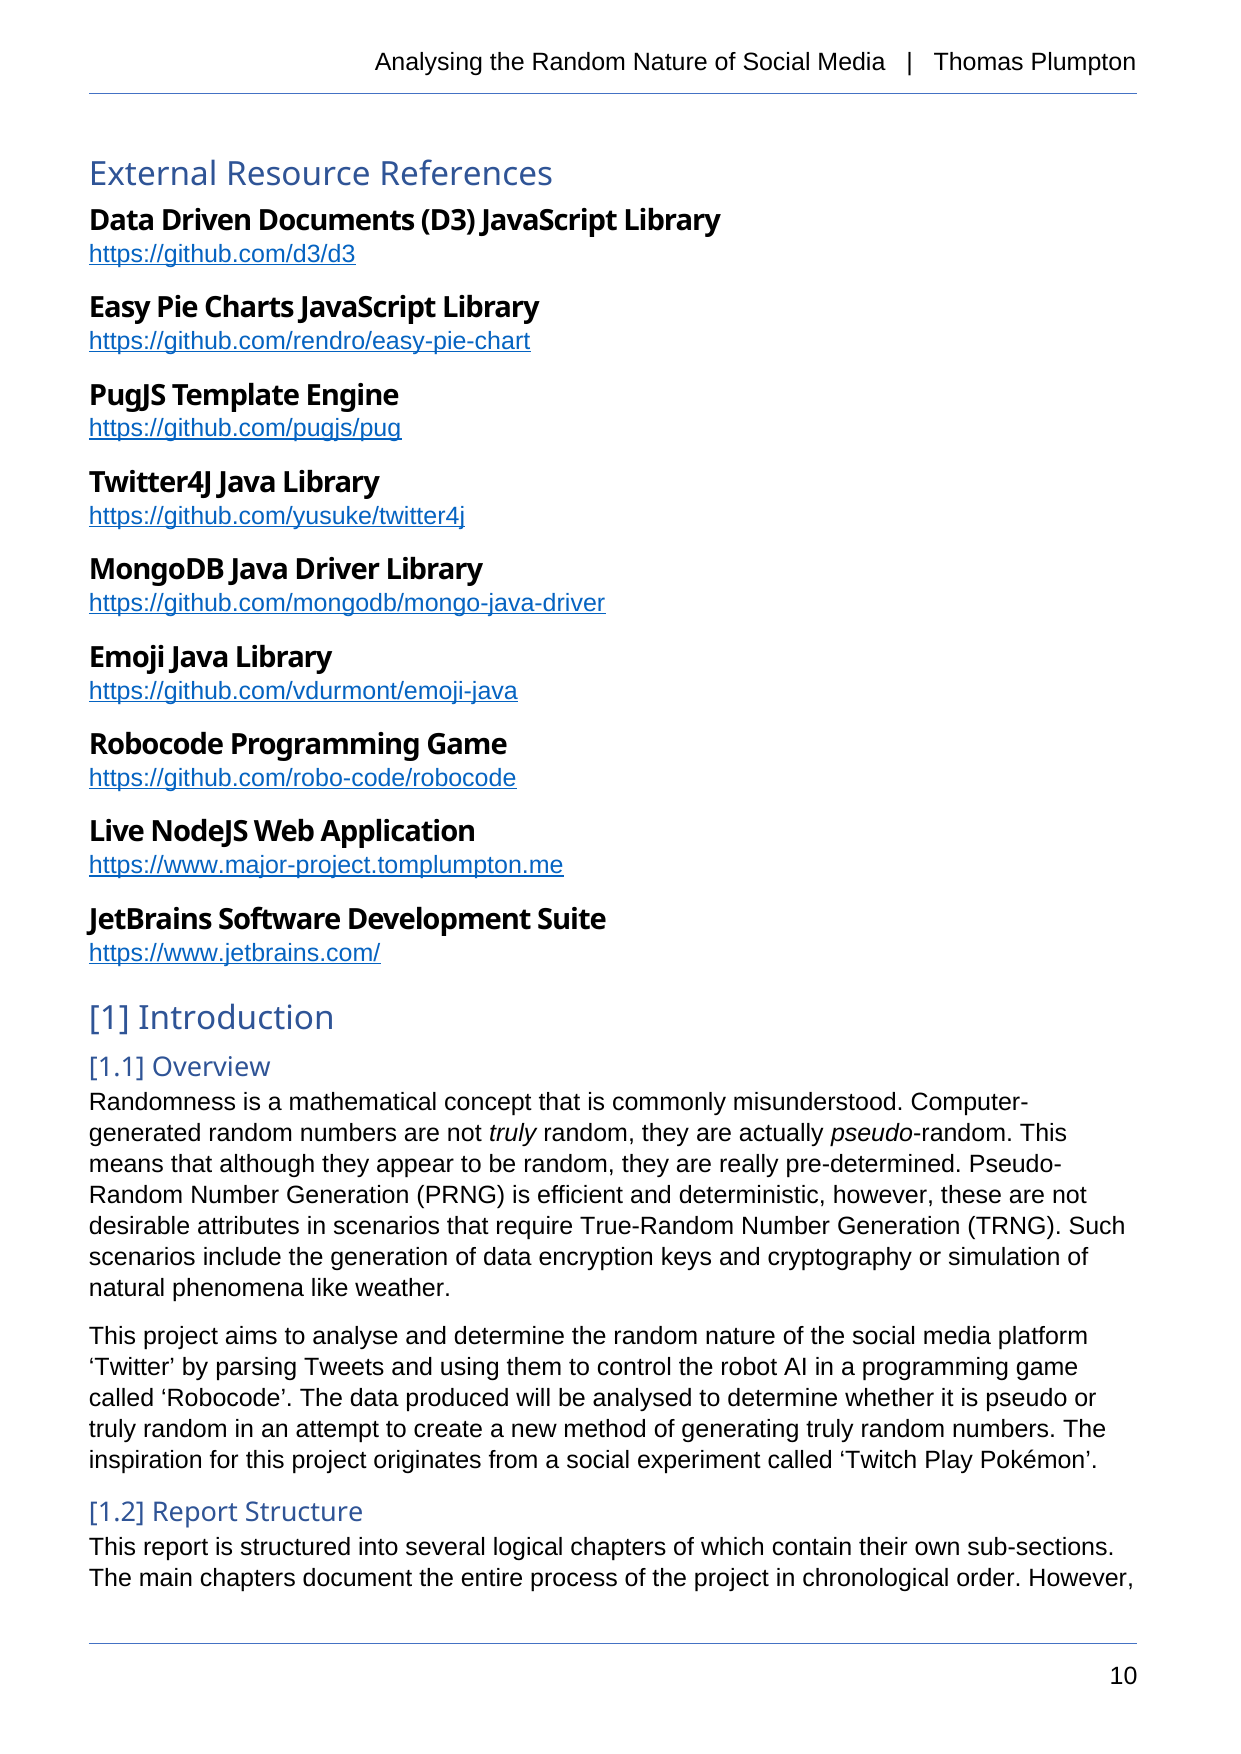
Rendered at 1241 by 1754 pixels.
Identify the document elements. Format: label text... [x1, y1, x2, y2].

title Emoji Java Library [89, 636, 1137, 676]
title Easy Pie Charts JavaScript Library [89, 286, 1137, 326]
subtitle [1.1] Overview [89, 1047, 1137, 1084]
text https://github.com/mongodb/mongo-java-driver [89, 588, 1137, 617]
text This project aims to analyse and determine the random nature of the social media platform ‘Twitter’ by parsing Tweets and using them to control the robot AI in a programming game called ‘Robocode’. The data produced will be analysed to determine whether it is pseudo or truly random in an attempt to create a new method of generating truly random numbers. The inspiration for this project originates from a social experiment called ‘Twitch Play Pokémon’. [89, 1321, 1137, 1474]
title JetBrains Software Development Suite [89, 898, 1137, 938]
text https://github.com/vdurmont/emoji-java [89, 676, 1137, 704]
subtitle [1] Introduction [89, 994, 1137, 1039]
title PugJS Template Engine [89, 374, 1137, 413]
subtitle External Resource References [89, 150, 1137, 195]
text https://github.com/pugjs/pug [89, 413, 1137, 442]
text https://github.com/d3/d3 [89, 239, 1137, 267]
title Twitter4J Java Library [89, 461, 1137, 501]
text https://www.major-project.tomplumpton.me [89, 850, 1137, 879]
subtitle [1.2] Report Structure [89, 1493, 1137, 1529]
title Data Driven Documents (D3) JavaScript Library [89, 199, 1137, 239]
title Live NodeJS Web Application [89, 811, 1137, 850]
text https://www.jetbrains.com/ [89, 938, 1137, 967]
text Randomness is a mathematical concept that is commonly misunderstood. Computer-generated random numbers are not truly random, they are actually pseudo-random. This means that although they appear to be random, they are really pre-determined. Pseudo-Random Number Generation (PRNG) is efficient and deterministic, however, these are not desirable attributes in scenarios that require True-Random Number Generation (TRNG). Such scenarios include the generation of data encryption keys and cryptography or simulation of natural phenomena like weather. [89, 1087, 1137, 1302]
text https://github.com/rendro/easy-pie-chart [89, 326, 1137, 355]
text https://github.com/yusuke/twitter4j [89, 501, 1137, 529]
title MongoDB Java Driver Library [89, 548, 1137, 588]
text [89, 1532, 1137, 1592]
title Robocode Programming Game [89, 723, 1137, 763]
text https://github.com/robo-code/robocode [89, 763, 1137, 792]
